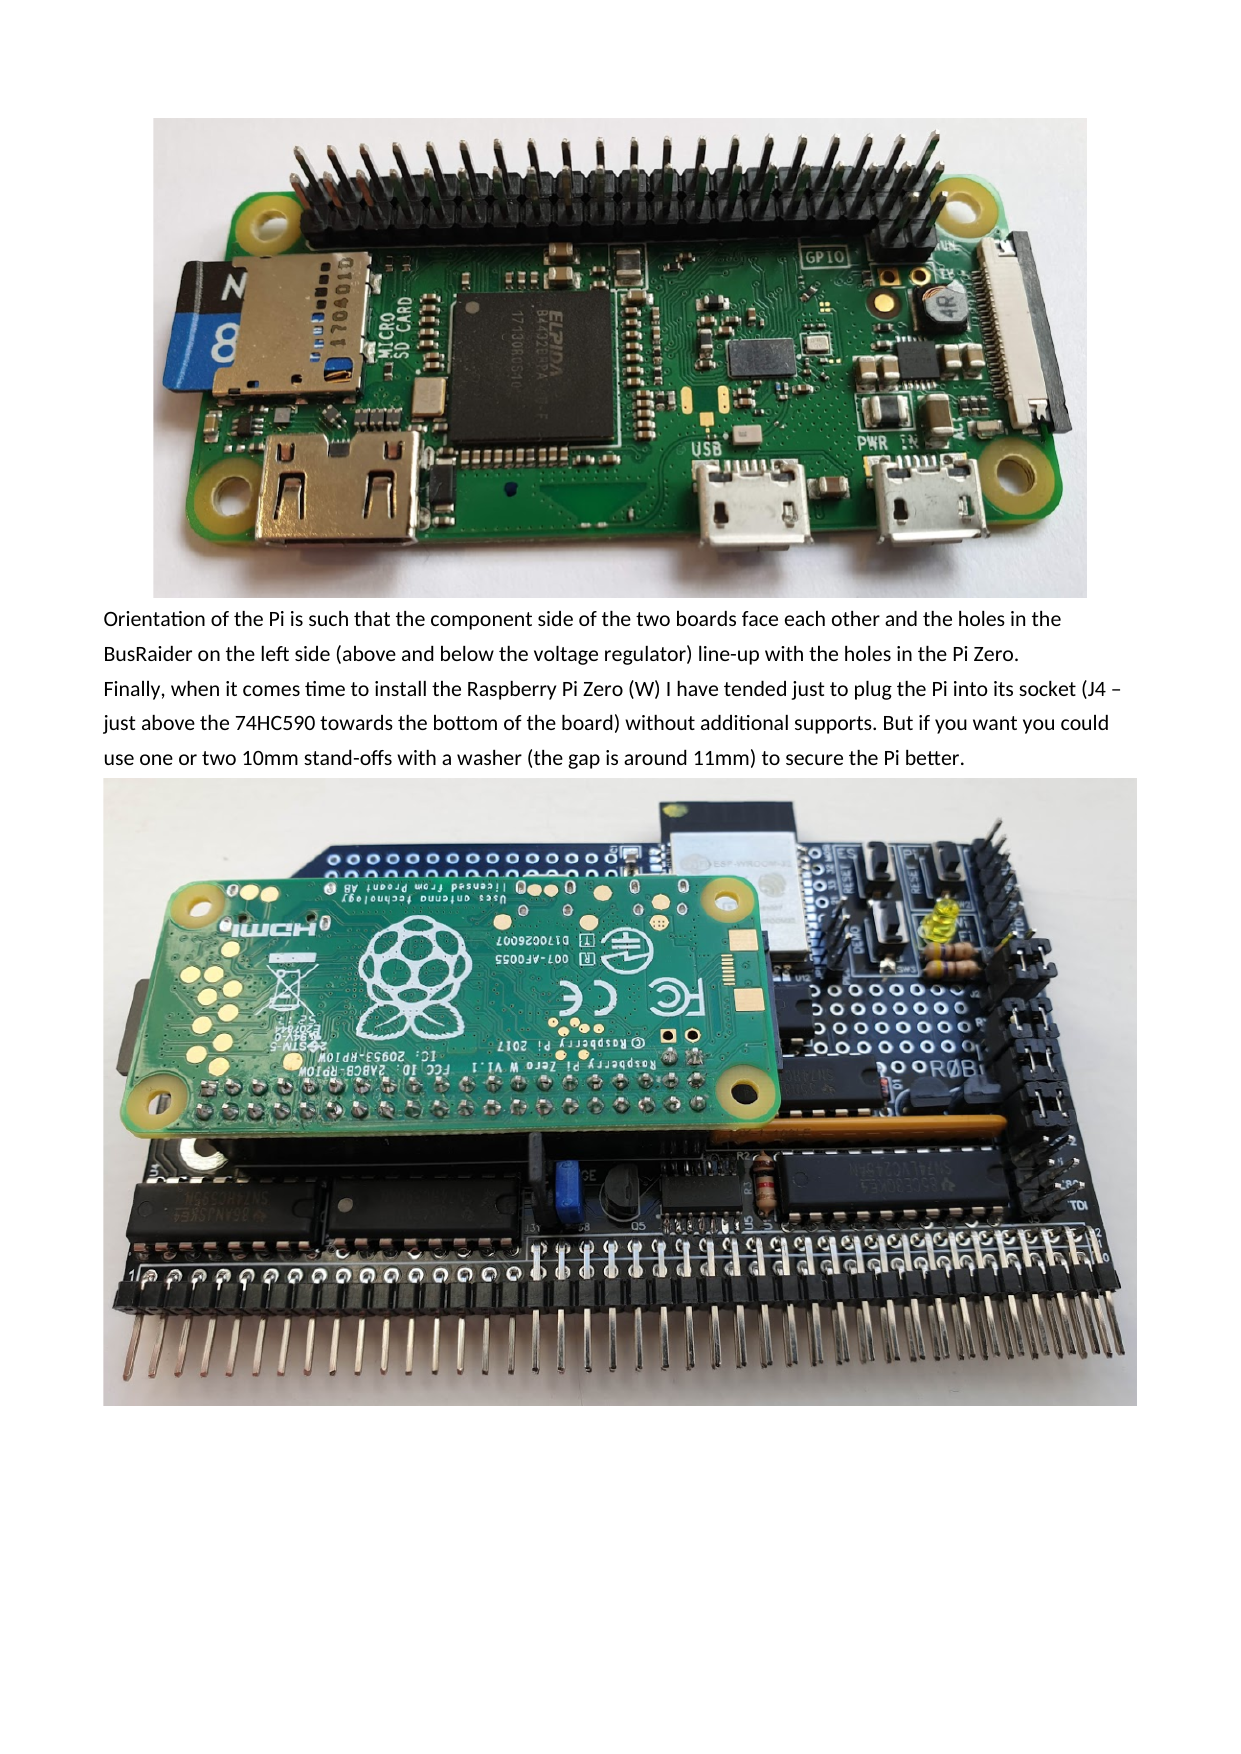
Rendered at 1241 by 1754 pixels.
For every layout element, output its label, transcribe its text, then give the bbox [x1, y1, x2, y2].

picture [103, 778, 1137, 1406]
picture [153, 118, 1087, 598]
text Orientation of the Pi is such that the component side of the two boards face each other and the holes in the BusRaider on the left side (above and below the voltage regulator) line-up with the holes in the Pi Zero. [103, 606, 1137, 667]
text Finally, when it comes time to install the Raspberry Pi Zero (W) I have tended just to plug the Pi into its socket (J4 – just above the 74HC590 towards the bottom of the board) without additional supports. But if you want you could use one or two 10mm stand-offs with a washer (the gap is around 11mm) to secure the Pi better. [103, 675, 1137, 771]
